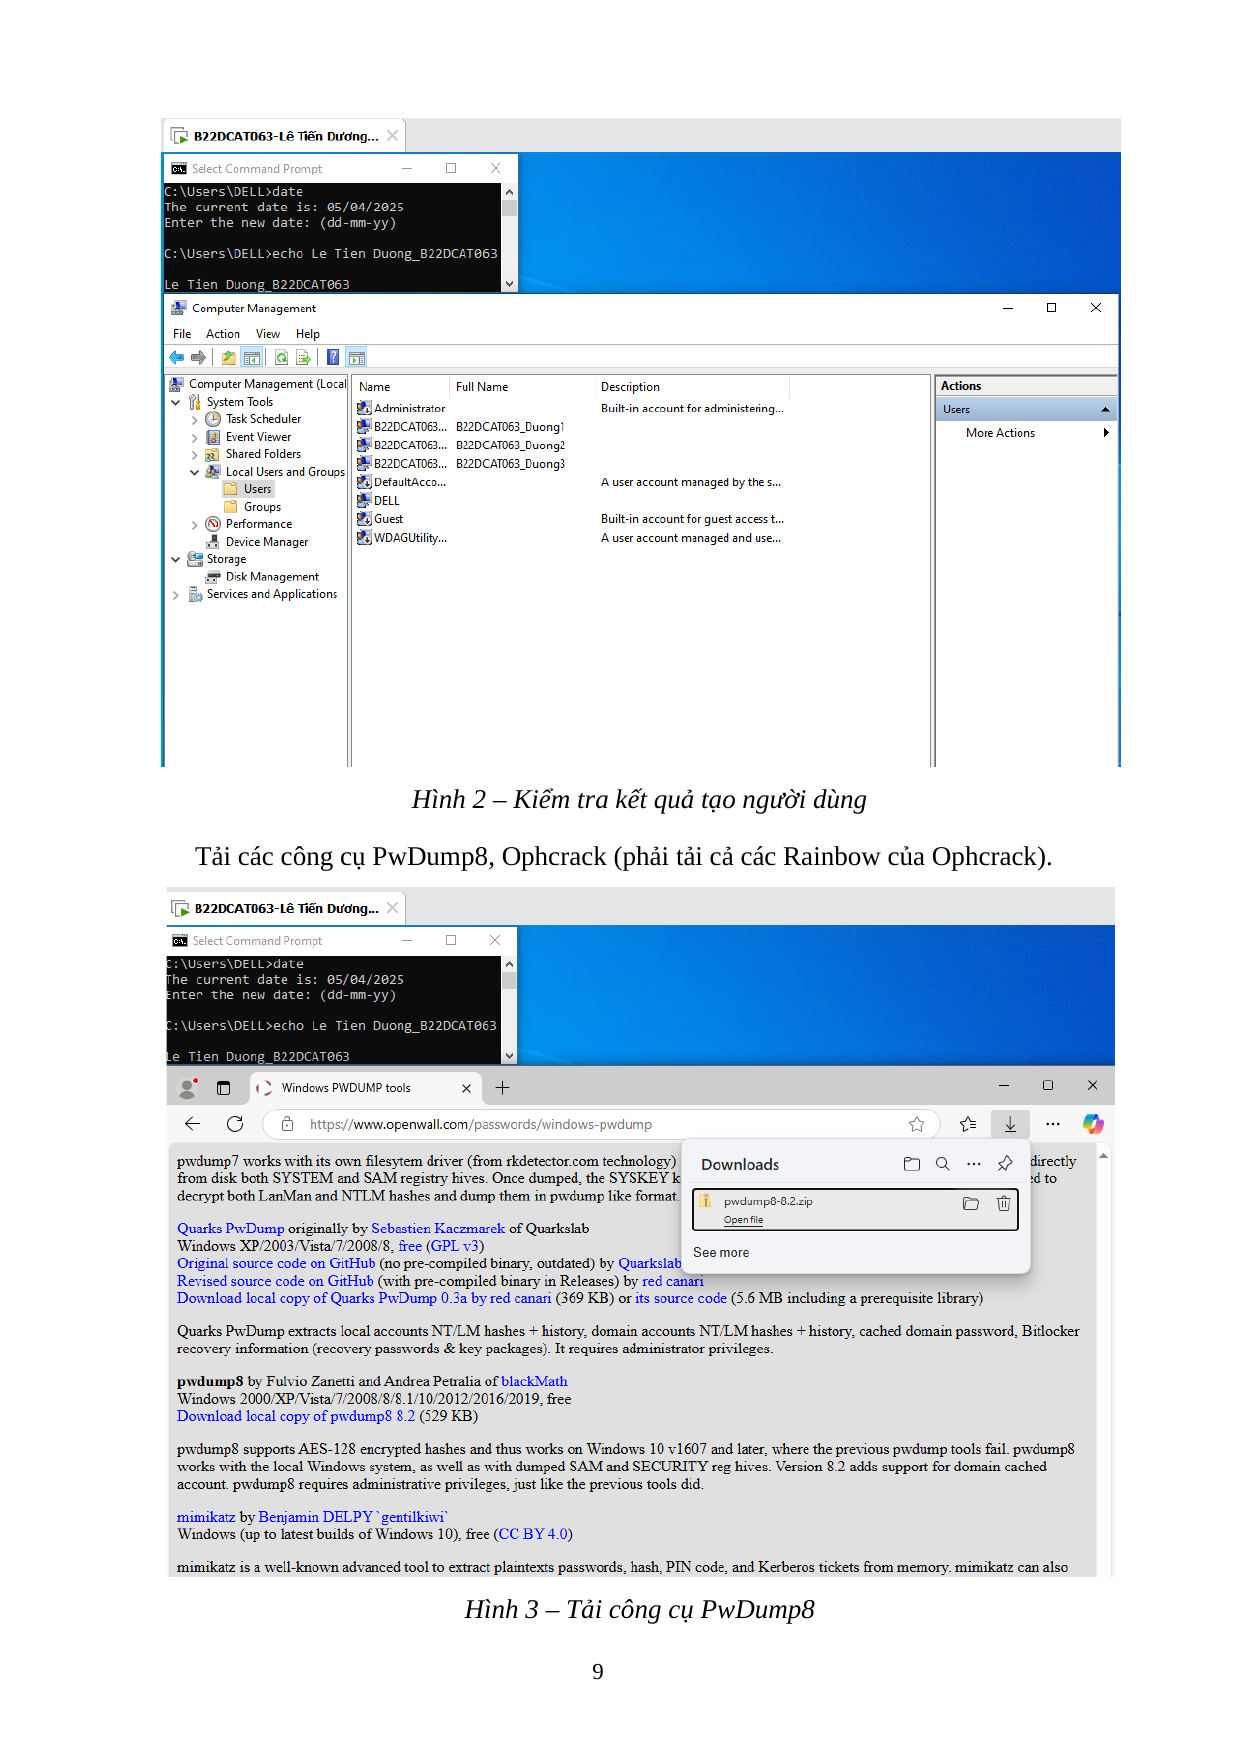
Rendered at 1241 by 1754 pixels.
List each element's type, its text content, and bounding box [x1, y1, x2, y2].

text Tải các công cụ PwDump8, Ophcrack (phải tải cả các Rainbow của Ophcrack). [148, 839, 1134, 871]
text – Kiểm tra kết quả tạo người dùng [148, 783, 1134, 814]
picture [166, 887, 1115, 1577]
text – Tải công cụ PwDump8 [148, 1593, 1134, 1624]
picture [160, 118, 1121, 767]
